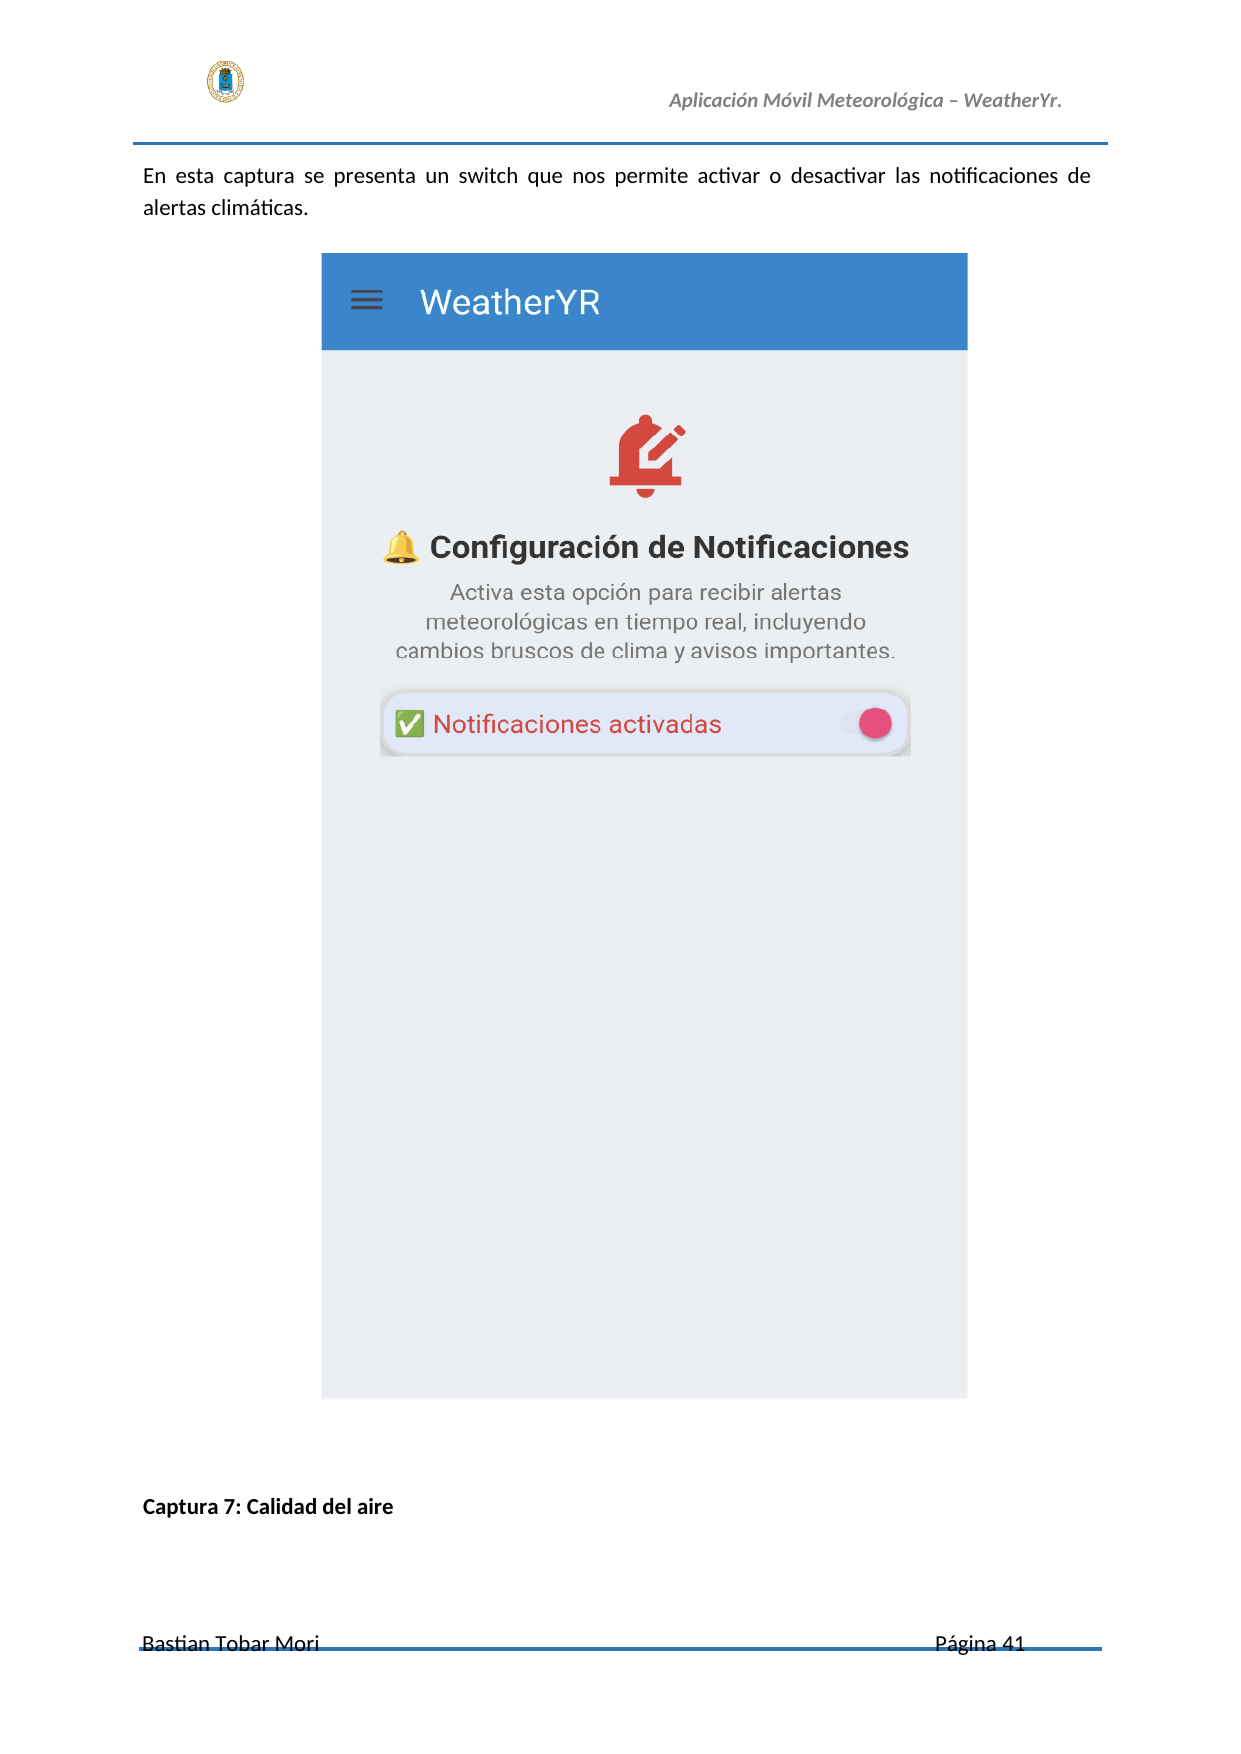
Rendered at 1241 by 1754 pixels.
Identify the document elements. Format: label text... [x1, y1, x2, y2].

text Captura 7: Calidad del aire [143, 1492, 1093, 1520]
picture [206, 58, 244, 103]
picture [321, 253, 968, 1401]
text En esta captura se presenta un switch que nos permite activar o desactivar las notificaciones de alertas climáticas. [143, 161, 1093, 221]
